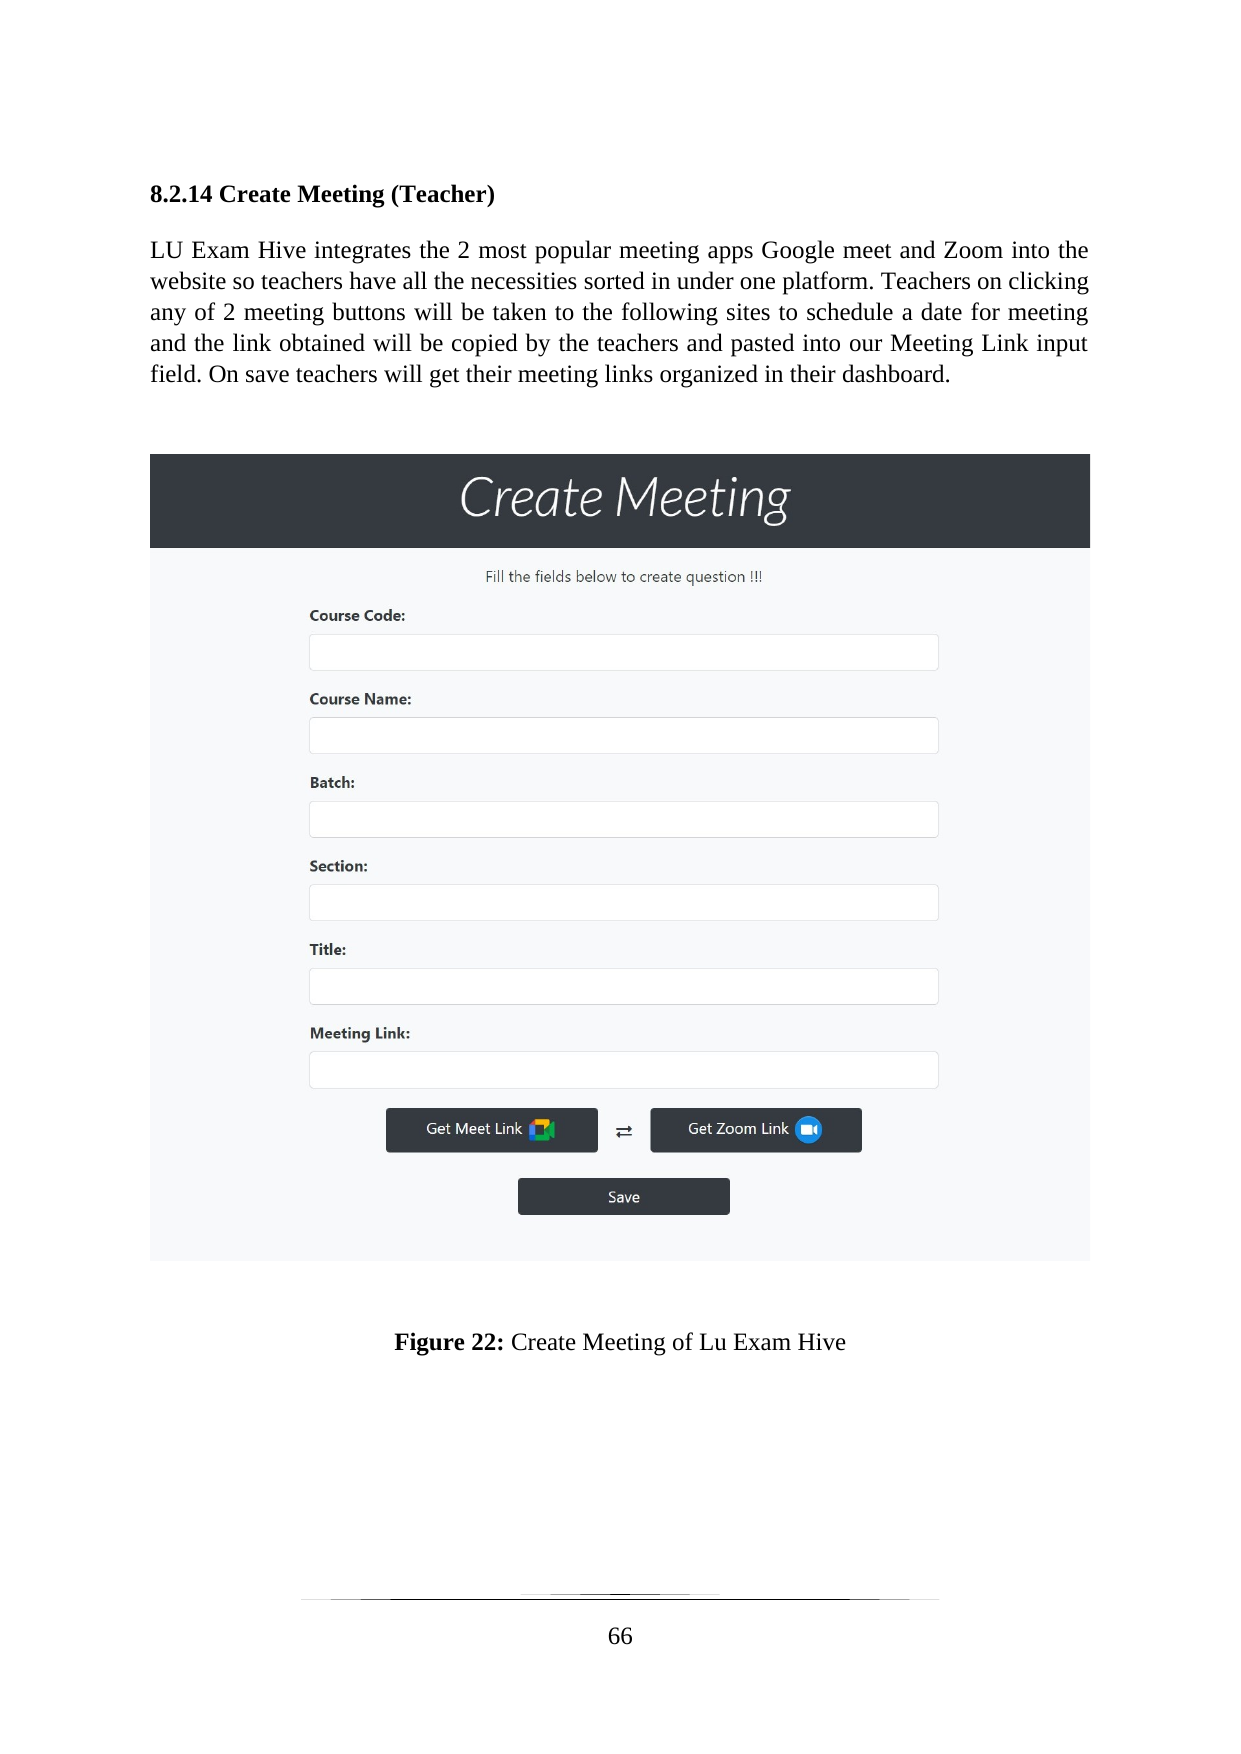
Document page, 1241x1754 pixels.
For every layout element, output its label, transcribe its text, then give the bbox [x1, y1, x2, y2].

picture [150, 454, 1091, 1261]
text LU Exam Hive integrates the 2 most popular meeting apps Google meet and Zoom into the website so teachers have all the necessities sorted in under one platform. Teachers on clicking any of 2 meeting buttons will be taken to the following sites to schedule a date for meeting and the link obtained will be copied by the teachers and pasted into our Meeting Link input field. On save teachers will get their meeting links organized in their dashboard. [150, 235, 1090, 388]
subtitle 8.2.14 Create Meeting (Teacher) [150, 179, 1090, 208]
text Figure 22: Create Meeting of Lu Exam Hive [150, 1327, 1090, 1356]
